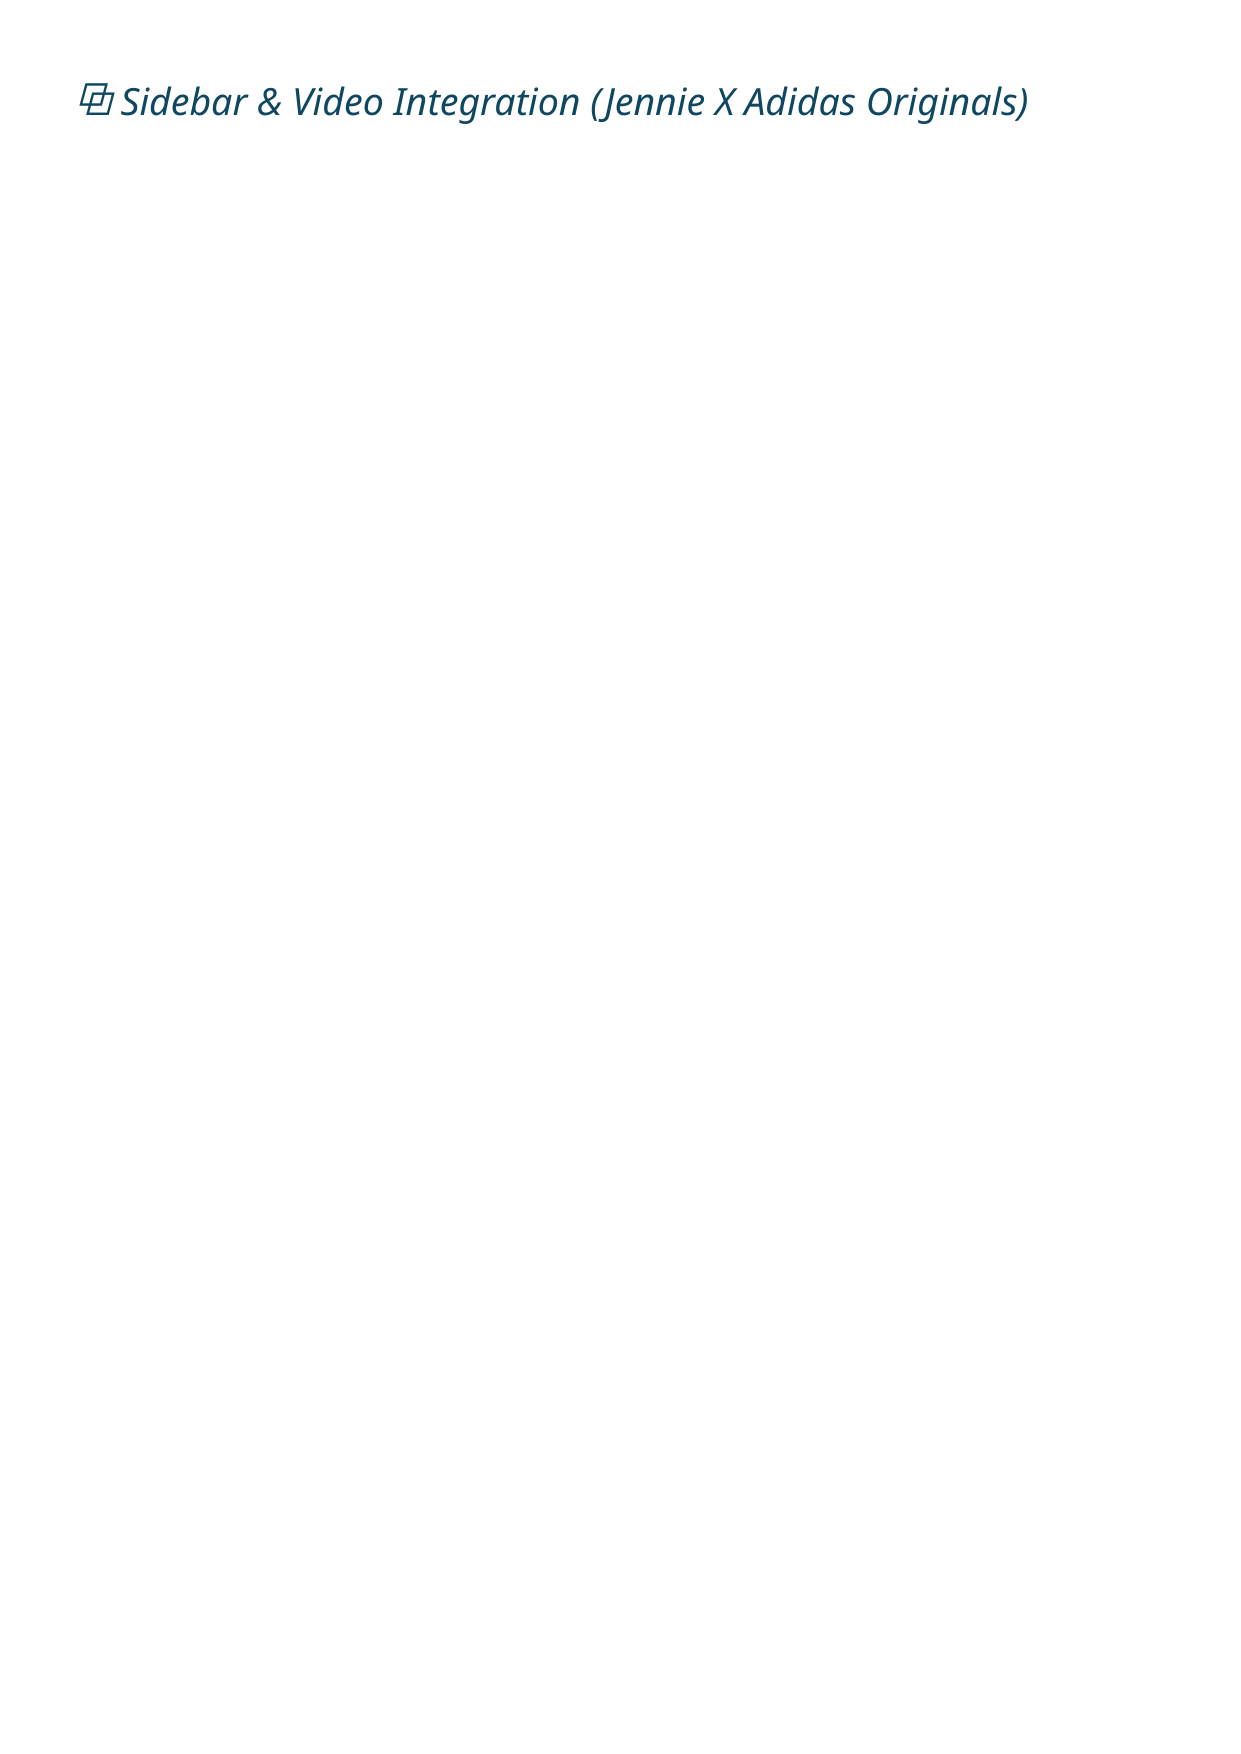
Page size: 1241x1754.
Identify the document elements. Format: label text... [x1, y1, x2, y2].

subtitle ⧉ Sidebar & Video Integration (Jennie X Adidas Originals) [75, 75, 1165, 126]
